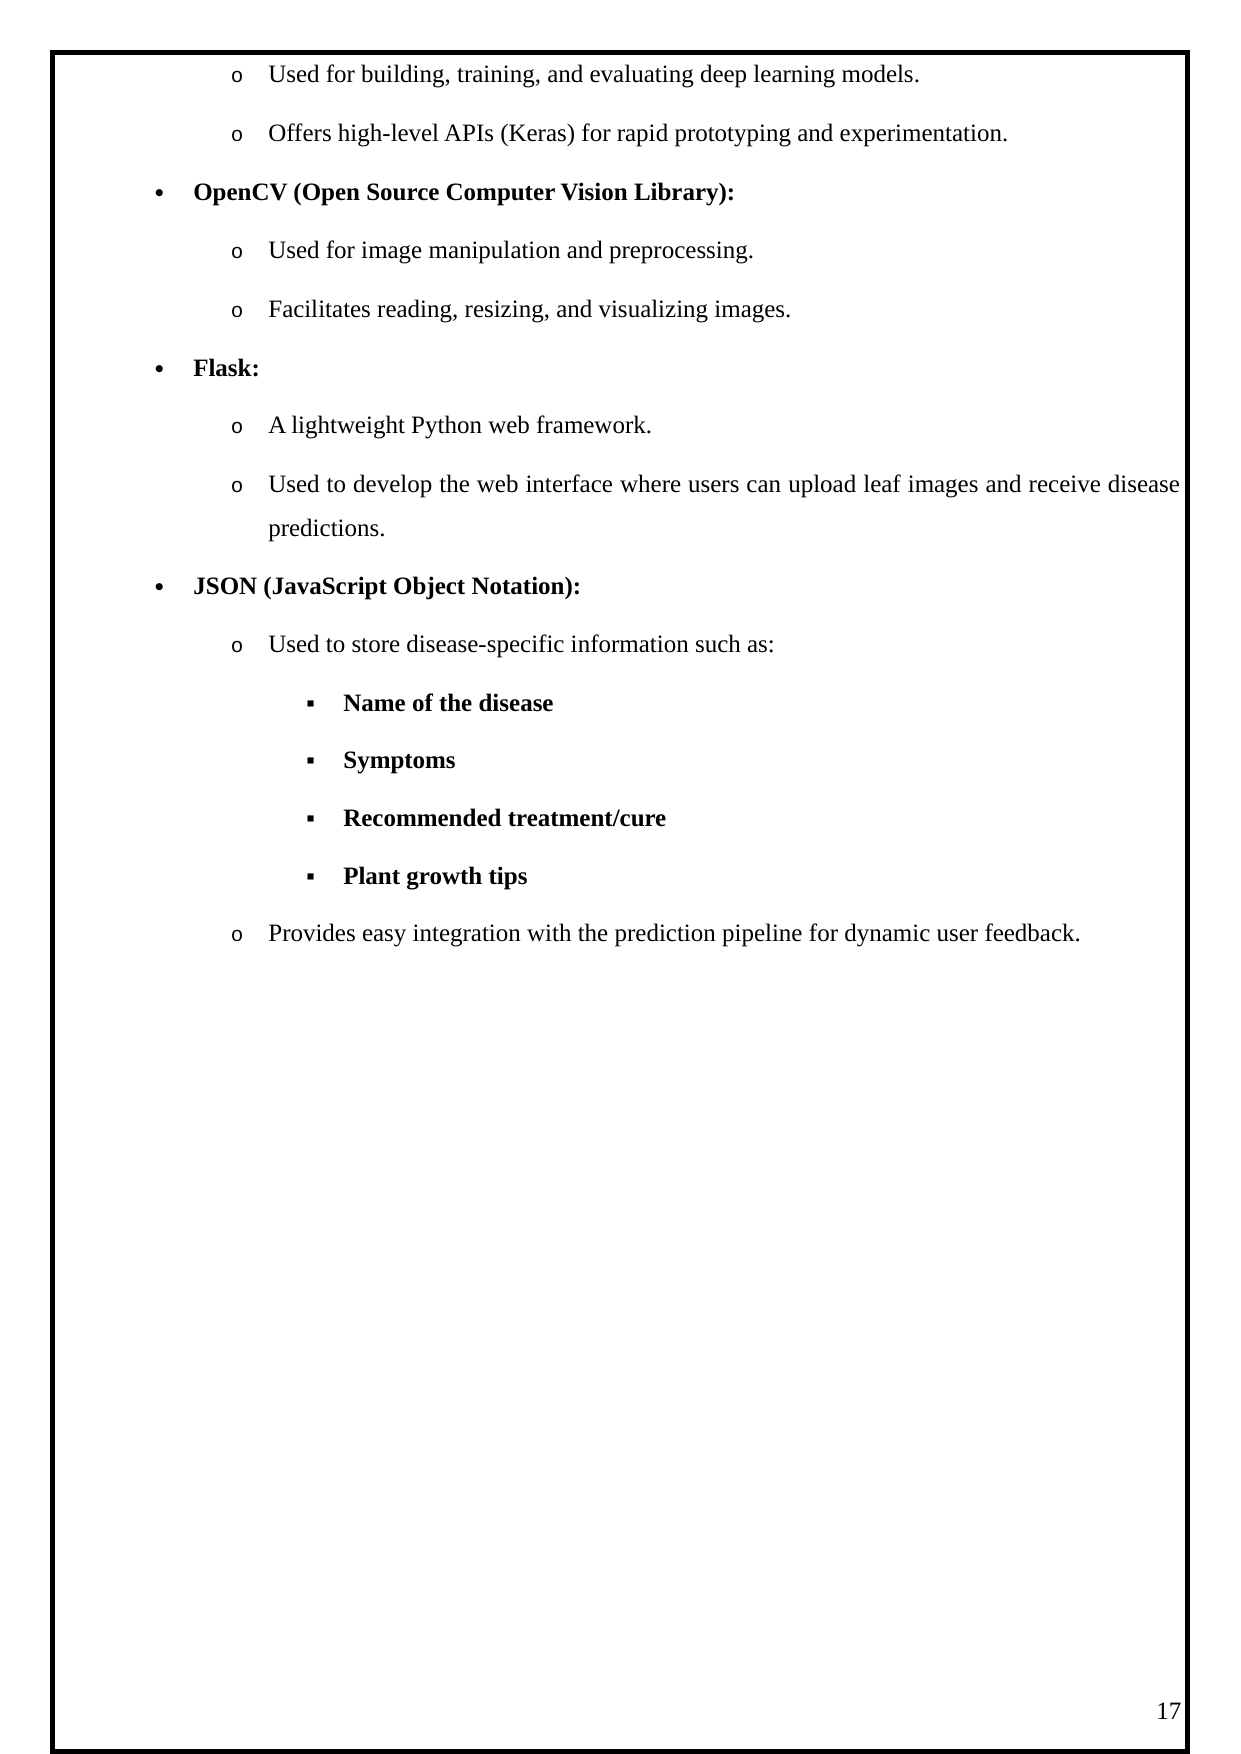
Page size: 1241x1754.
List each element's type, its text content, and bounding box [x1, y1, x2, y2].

list JSON (JavaScript Object Notation): [156, 571, 1181, 600]
list Used for image manipulation and preprocessing. [231, 235, 1181, 264]
list Used to develop the web interface where users can upload leaf images and receive disease predictions. [231, 469, 1181, 542]
list Used to store disease-specific information such as: [231, 629, 1181, 658]
list Name of the disease [306, 688, 1181, 716]
list Offers high-level APIs (Keras) for rapid prototyping and experimentation. [231, 118, 1181, 148]
list OpenCV (Open Source Computer Vision Library): [156, 177, 1181, 206]
list Symptoms [306, 745, 1181, 774]
list Used for building, training, and evaluating deep learning models. [231, 59, 1181, 89]
list A lightweight Python web framework. [231, 410, 1181, 440]
list Plant growth tips [306, 861, 1181, 889]
list Facilitates reading, resizing, and visualizing images. [231, 294, 1181, 323]
list Recommended treatment/cure [306, 803, 1181, 832]
list Flask: [156, 353, 1181, 381]
list Provides easy integration with the prediction pipeline for dynamic user feedback. [231, 918, 1181, 948]
